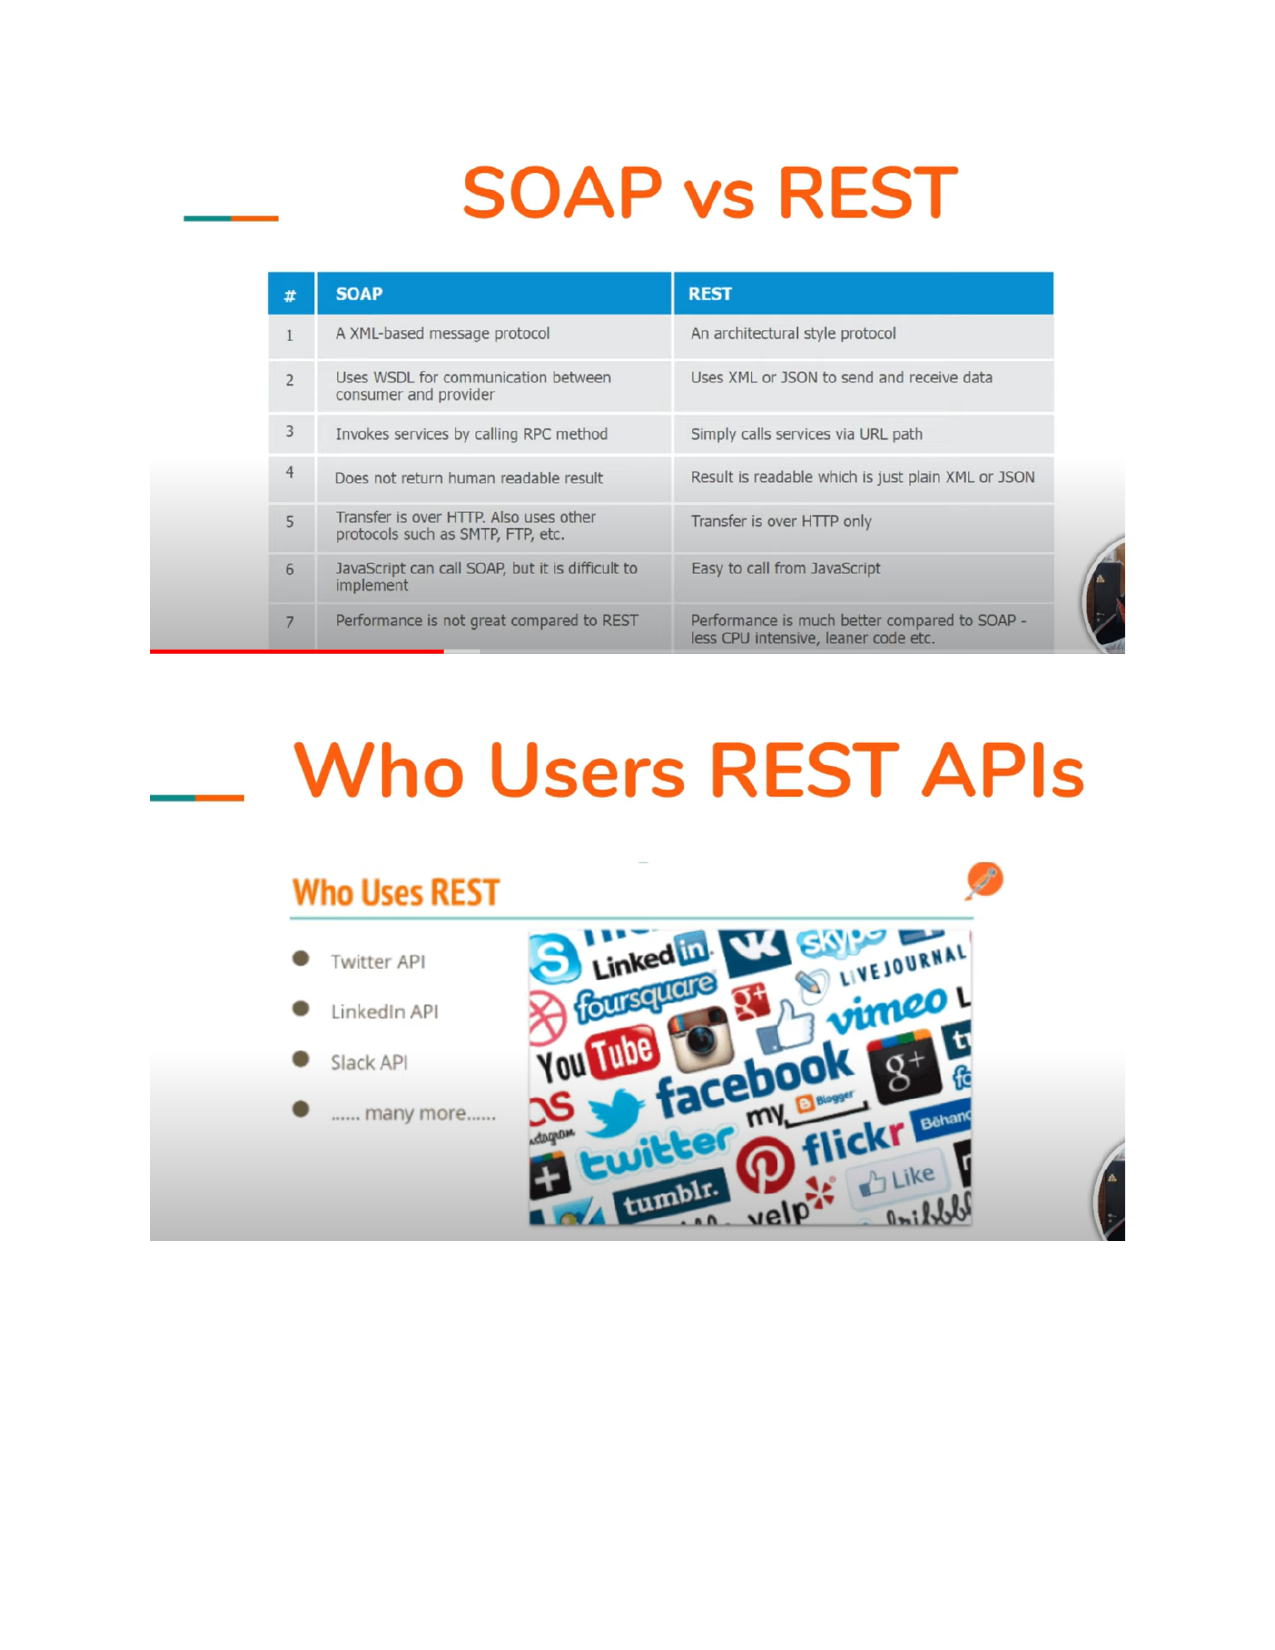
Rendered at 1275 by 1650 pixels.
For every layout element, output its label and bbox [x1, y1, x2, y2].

picture [150, 150, 1125, 654]
picture [150, 719, 1125, 1241]
